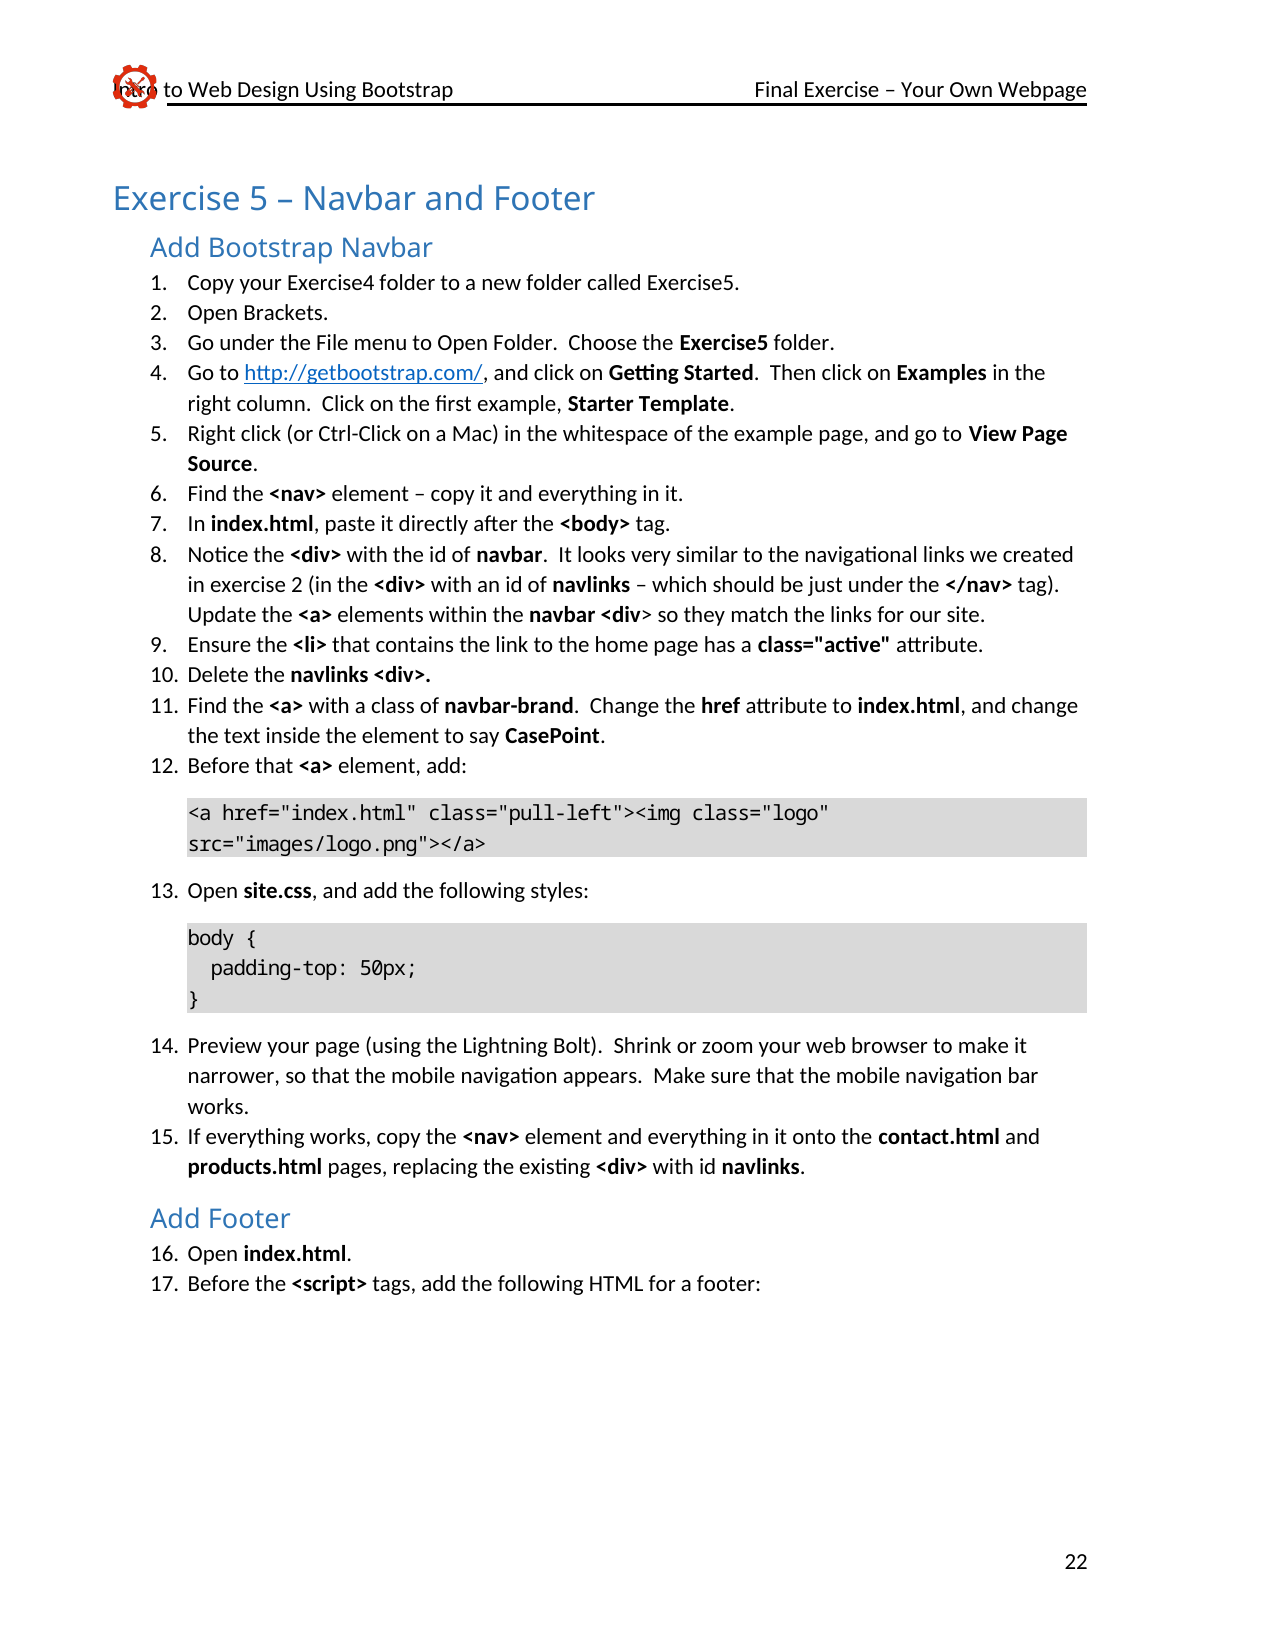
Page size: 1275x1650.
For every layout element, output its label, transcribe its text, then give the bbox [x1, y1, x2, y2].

list In index.html, paste it directly after the <body> tag. [150, 509, 1087, 538]
list If everything works, copy the <nav> element and everything in it onto the contact.html and products.html pages, replacing the existing <div> with id navlinks. [150, 1122, 1087, 1180]
list Ensure the <li> that contains the link to the home page has a class="active" attribute. [150, 630, 1087, 658]
text padding-top: 50px; [187, 953, 1087, 982]
picture [112, 64, 157, 109]
list Go to http://getbootstrap.com/, and click on Getting Started. Then click on Examples in the right column. Click on the first example, Starter Template. [150, 358, 1087, 417]
subtitle Add Footer [150, 1199, 1087, 1236]
list Go under the File menu to Open Folder. Choose the Exercise5 folder. [150, 328, 1087, 356]
subtitle Add Bootstrap Navbar [150, 228, 1087, 265]
list Before that <a> element, add: [150, 751, 1087, 779]
list Before the <script> tags, add the following HTML for a footer: [150, 1269, 1087, 1297]
list Open Brackets. [150, 298, 1087, 326]
list Delete the navlinks <div>. [150, 661, 1087, 689]
list Notice the <div> with the id of navbar. It looks very similar to the navigational links we created in exercise 2 (in the <div> with an id of navlinks – which should be just under the </nav> tag). Update the <a> elements within the navbar <div> so they match the links for our site. [150, 540, 1087, 628]
list Right click (or Ctrl-Click on a Mac) in the whitespace of the example page, and go to View Page Source. [150, 419, 1087, 477]
subtitle Exercise 5 – Navbar and Footer [112, 175, 1087, 220]
list Open site.css, and add the following styles: [150, 876, 1087, 904]
list Find the <nav> element – copy it and everything in it. [150, 479, 1087, 507]
list Preview your page (using the Lightning Bolt). Shrink or zoom your web browser to make it narrower, so that the mobile navigation appears. Make sure that the mobile navigation bar works. [150, 1031, 1087, 1120]
text body { [187, 923, 1087, 951]
text <a href="index.html" class="pull-left"><img class="logo" src="images/logo.png"></a> [187, 798, 1087, 857]
list Copy your Exercise4 folder to a new folder called Exercise5. [150, 268, 1087, 296]
list Open index.html. [150, 1239, 1087, 1267]
list Find the <a> with a class of navbar-brand. Change the href attribute to index.html, and change the text inside the element to say CasePoint. [150, 691, 1087, 749]
text } [187, 984, 1087, 1013]
